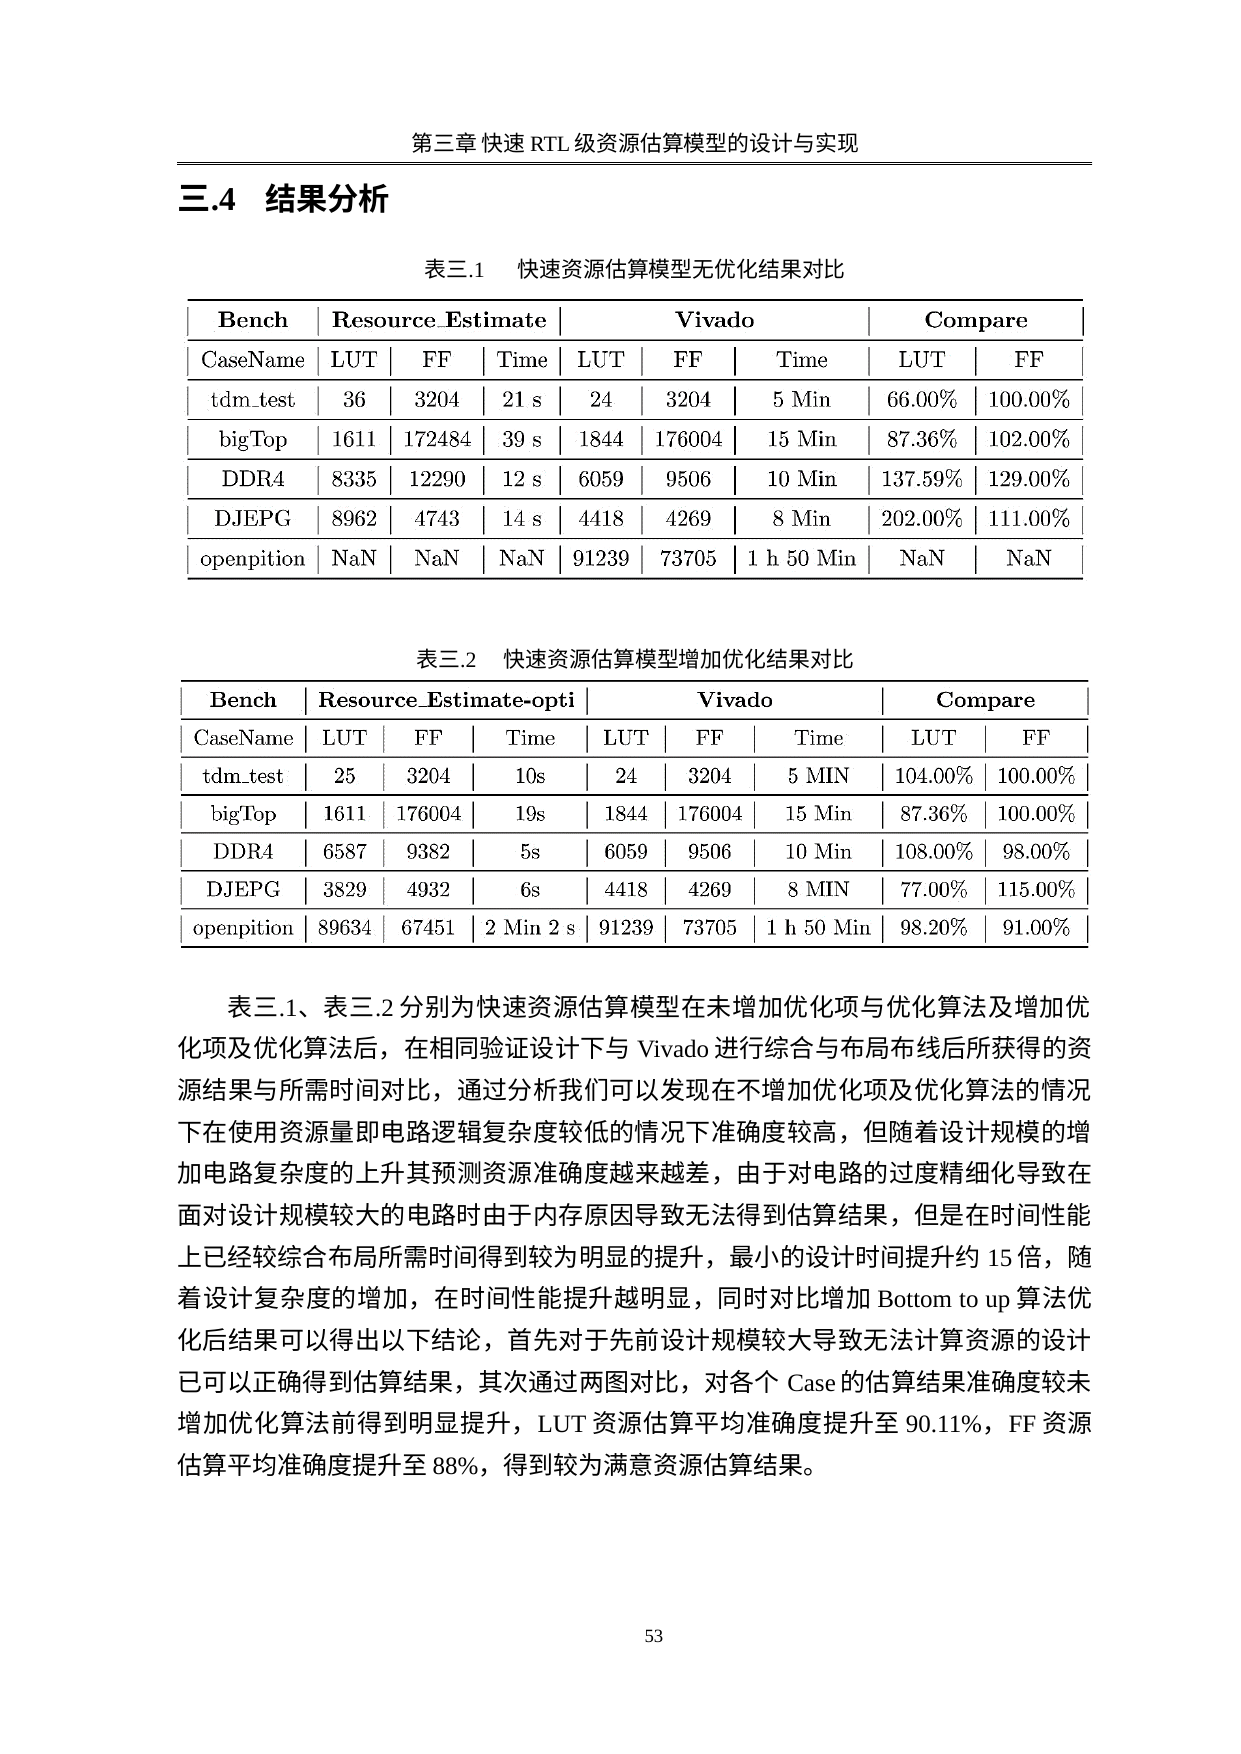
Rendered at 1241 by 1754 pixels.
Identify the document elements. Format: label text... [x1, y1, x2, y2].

text 表3.1、表3.2分别为快速资源估算模型在未增加优化项与优化算法及增加优化项及优化算法后，在相同验证设计下与Vivado进行综合与布局布线后所获得的资源结果与所需时间对比，通过分析我们可以发现在不增加优化项及优化算法的情况下在使用资源量即电路逻辑复杂度较低的情况下准确度较高，但随着设计规模的增加电路复杂度的上升其预测资源准确度越来越差，由于对电路的过度精细化导致在面对设计规模较大的电路时由于内存原因导致无法得到估算结果，但是在时间性能上已经较综合布局所需时间得到较为明显的提升，最小的设计时间提升约15倍，随着设计复杂度的增加，在时间性能提升越明显，同时对比增加Bottom to up算法优化后结果可以得出以下结论，首先对于先前设计规模较大导致无法计算资源的设计已可以正确得到估算结果，其次通过两图对比，对各个Case的估算结果准确度较未增加优化算法前得到明显提升，LUT资源估算平均准确度提升至90.11%，FF资源估算平均准确度提升至88%，得到较为满意资源估算结果。 [177, 983, 1092, 1483]
picture [177, 675, 1093, 954]
subtitle 结果分析 [177, 177, 1092, 219]
text 快速资源估算模型增加优化结果对比 [177, 634, 1092, 675]
text 快速资源估算模型无优化结果对比 [177, 244, 1092, 285]
picture [177, 285, 1093, 593]
